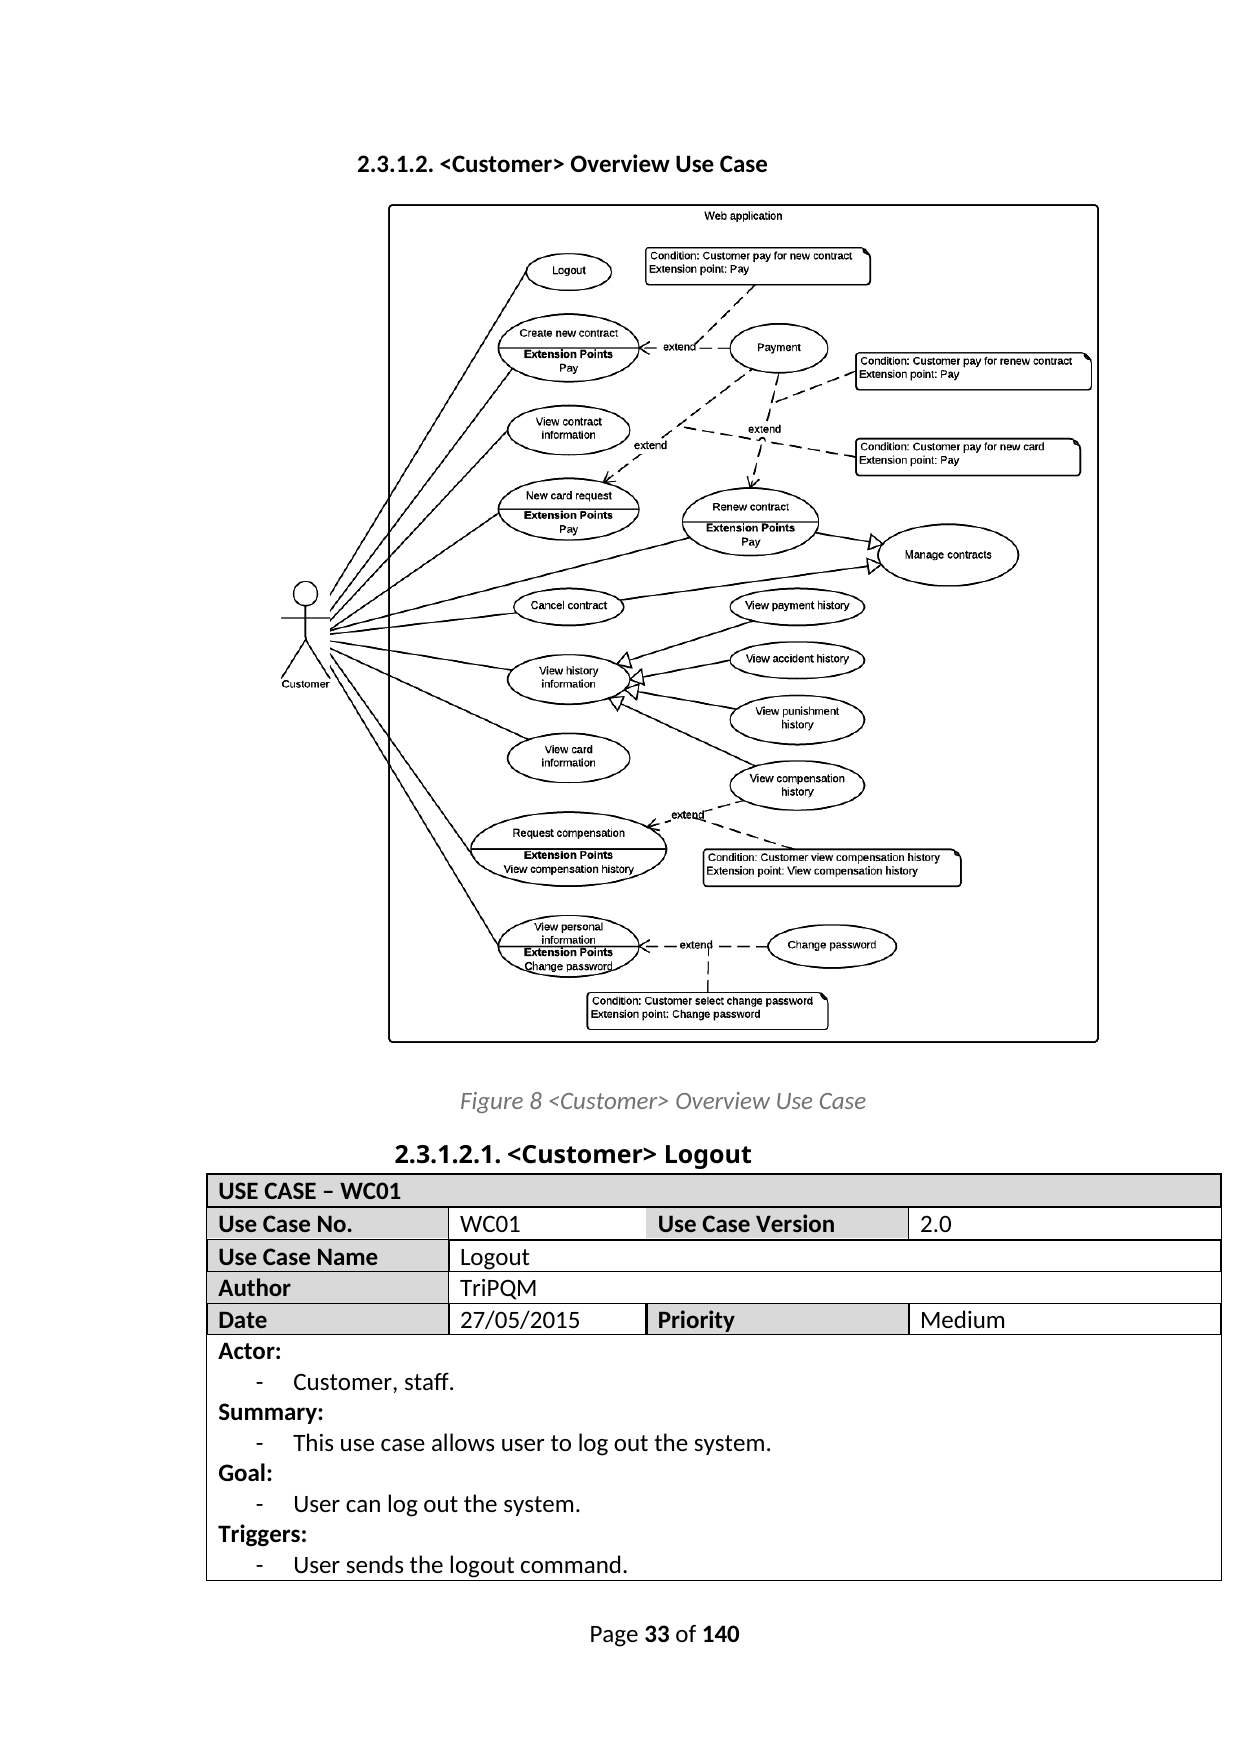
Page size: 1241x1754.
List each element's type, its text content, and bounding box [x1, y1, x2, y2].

table_cell 27/05/2015 [450, 1304, 645, 1334]
table_cell Author [207, 1272, 448, 1303]
text Figure 8 <Customer> Overview Use Case [207, 1085, 1122, 1116]
table_cell Date [208, 1304, 448, 1334]
picture [207, 180, 1122, 1066]
table_cell Use Case Version [646, 1208, 908, 1238]
subtitle <Customer> Overview Use Case [357, 148, 1122, 178]
table_cell TriPQM [449, 1272, 1221, 1303]
table_cell Priority [648, 1304, 908, 1334]
table_cell WC01 [449, 1208, 646, 1238]
table_cell 2.0 [909, 1208, 1221, 1238]
table_cell Use Case Name [208, 1240, 448, 1271]
table_cell Medium [910, 1304, 1220, 1334]
table_header USE CASE – WC01 [208, 1175, 1220, 1206]
table_cell Logout [450, 1241, 1220, 1271]
subtitle <Customer> Logout [394, 1137, 1122, 1171]
table_cell Use Case No. [207, 1208, 448, 1238]
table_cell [207, 1335, 1221, 1579]
